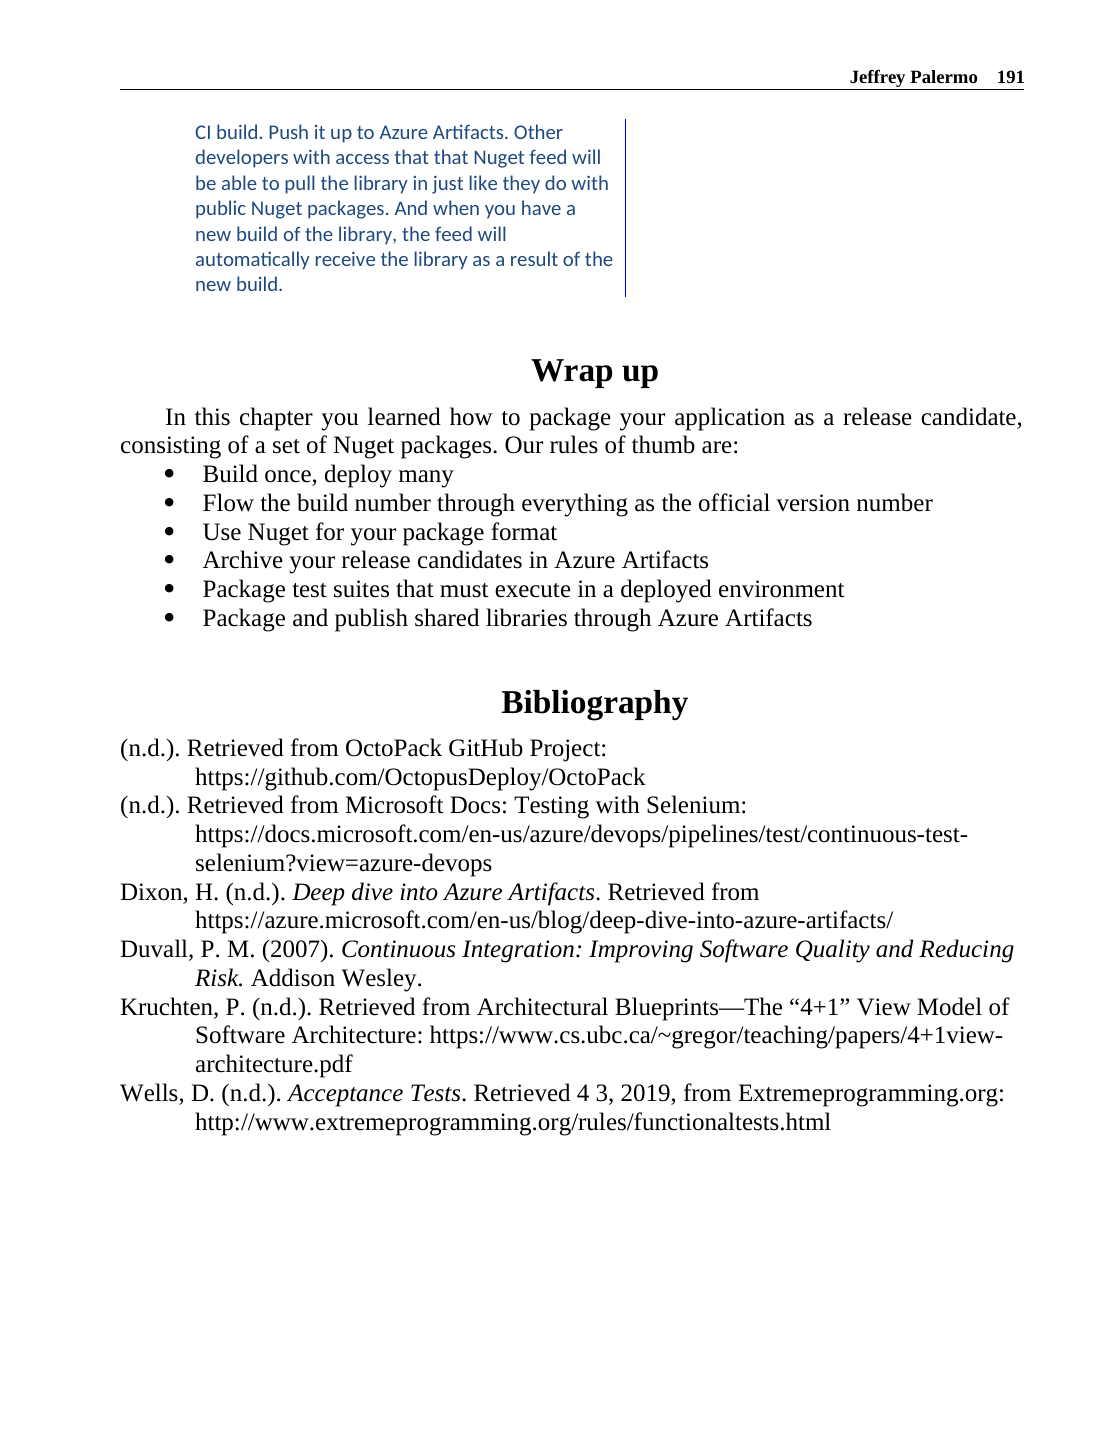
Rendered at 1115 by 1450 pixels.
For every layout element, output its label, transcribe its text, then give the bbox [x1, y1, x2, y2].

subtitle Wrap up [120, 351, 1024, 389]
list Package and publish shared libraries through Azure Artifacts [165, 603, 1024, 632]
list Package test suites that must execute in a deployed environment [165, 574, 1024, 603]
list Flow the build number through everything as the official version number [165, 488, 1024, 517]
list Use Nuget for your package format [165, 517, 1024, 545]
list Build once, deploy many [165, 459, 1024, 488]
list Archive your release candidates in Azure Artifacts [165, 545, 1024, 574]
text In this chapter you learned how to package your application as a release candidate, consisting of a set of Nuget packages. Our rules of thumb are: [120, 402, 1024, 459]
